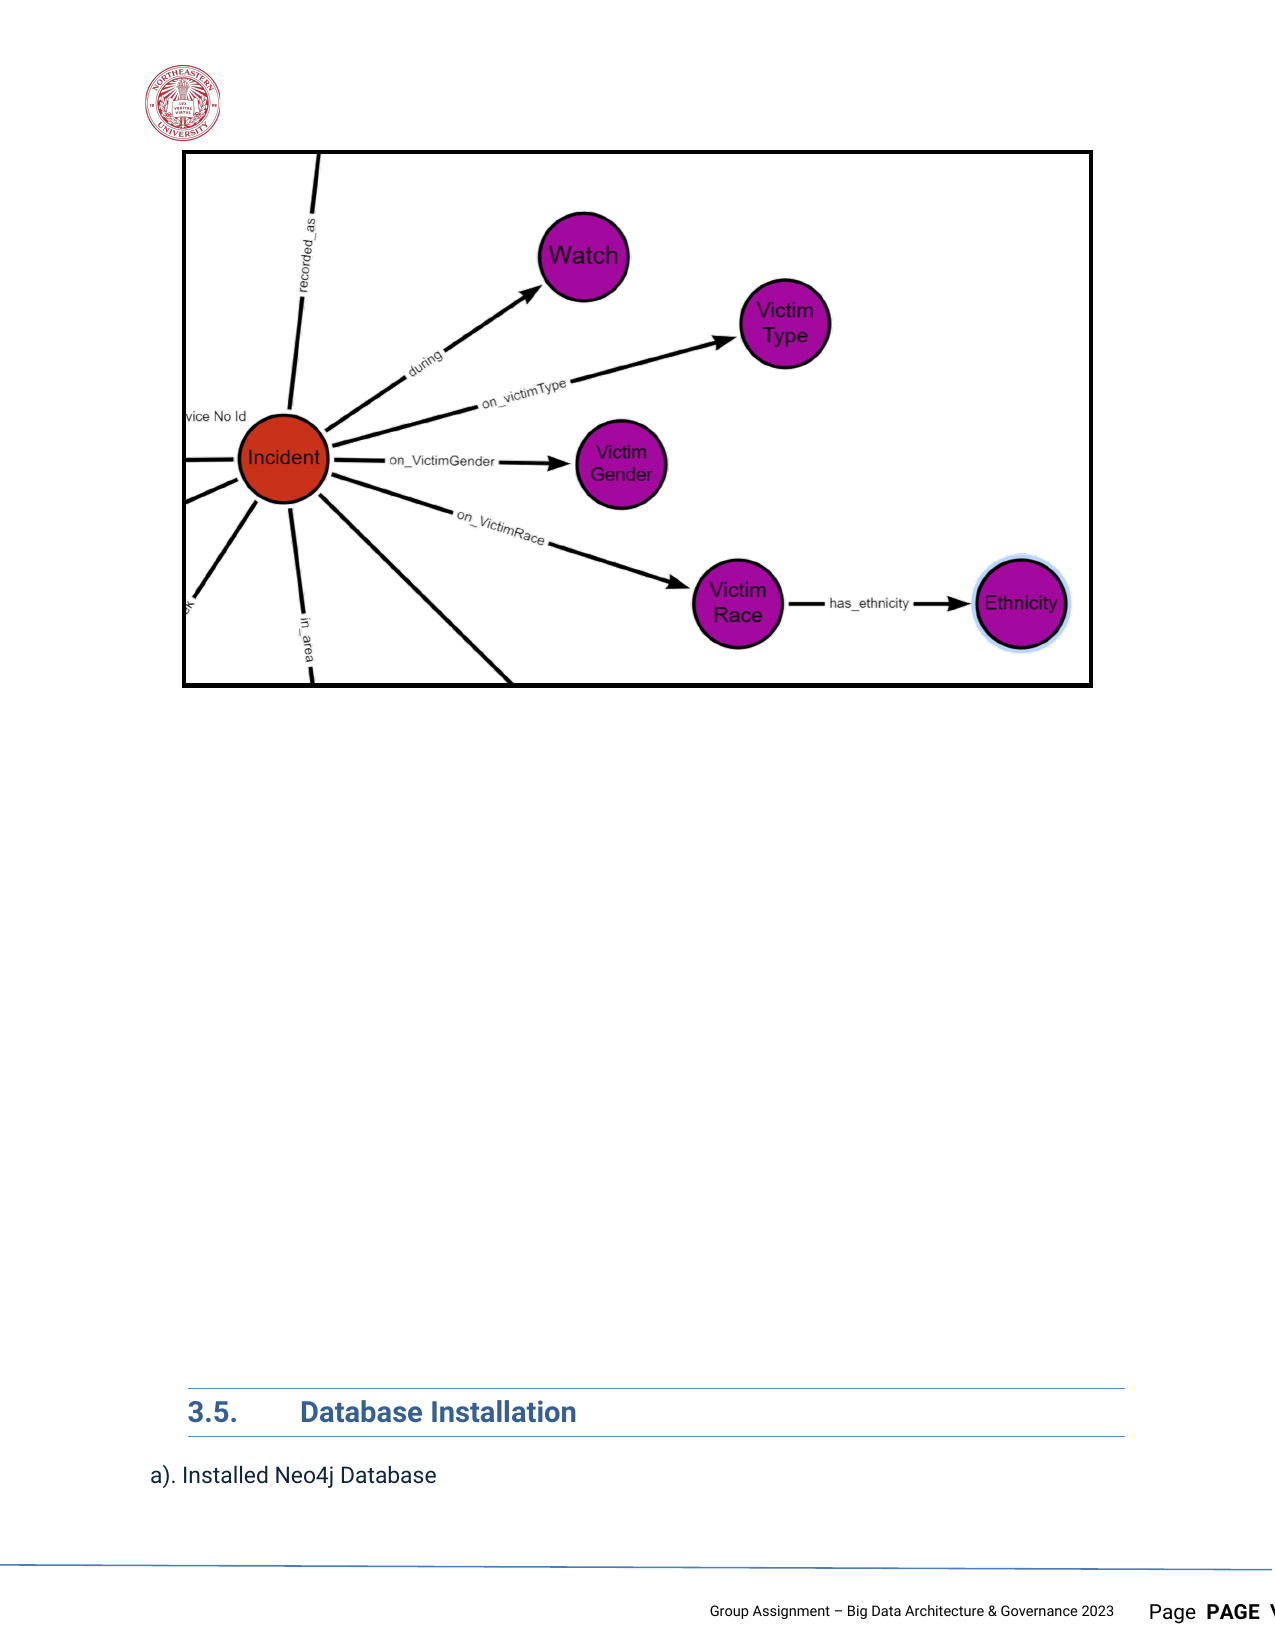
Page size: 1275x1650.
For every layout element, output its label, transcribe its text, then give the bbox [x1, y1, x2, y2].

text a). Installed Neo4j Database [150, 1462, 1125, 1489]
subtitle Database Installation [187, 1389, 1125, 1437]
picture [186, 154, 1089, 683]
picture [145, 65, 221, 141]
